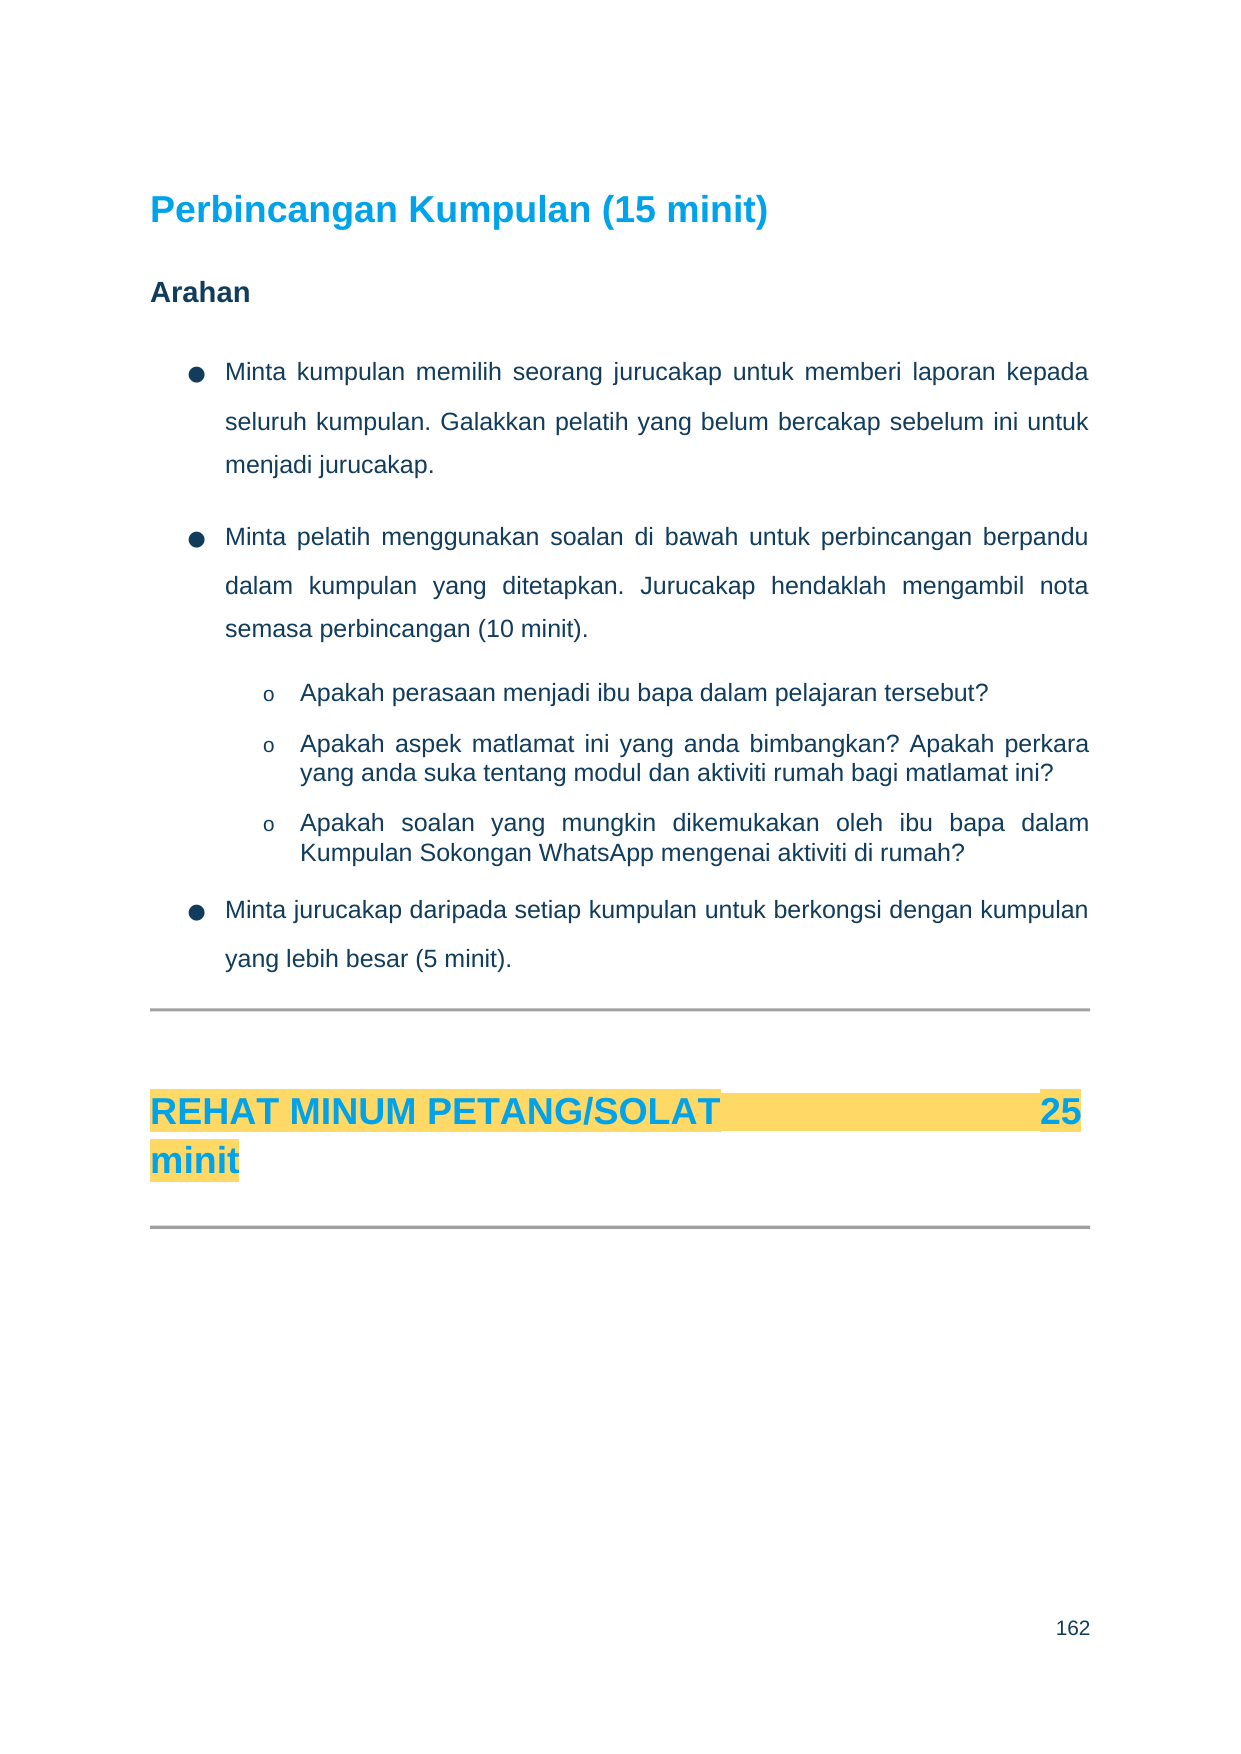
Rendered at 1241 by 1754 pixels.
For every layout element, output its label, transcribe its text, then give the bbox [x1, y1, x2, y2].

list Minta pelatih menggunakan soalan di bawah untuk perbincangan berpandu dalam kumpulan yang ditetapkan. Jurucakap hendaklah mengambil nota semasa perbincangan (10 minit). [187, 514, 1090, 643]
list Minta jurucakap daripada setiap kumpulan untuk berkongsi dengan kumpulan yang lebih besar (5 minit). [187, 887, 1090, 973]
list Apakah aspek matlamat ini yang anda bimbangkan? Apakah perkara yang anda suka tentang modul dan aktiviti rumah bagi matlamat ini? [262, 729, 1090, 787]
subtitle Perbincangan Kumpulan (15 minit) [150, 187, 1090, 231]
list Apakah soalan yang mungkin dikemukakan oleh ibu bapa dalam Kumpulan Sokongan WhatsApp mengenai aktiviti di rumah? [262, 808, 1090, 866]
list Apakah perasaan menjadi ibu bapa dalam pelajaran tersebut? [262, 678, 1090, 708]
subtitle Arahan [150, 274, 1090, 308]
subtitle REHAT MINUM PETANG/SOLAT 25 minit [150, 1089, 1090, 1182]
list Minta kumpulan memilih seorang jurucakap untuk memberi laporan kepada seluruh kumpulan. Galakkan pelatih yang belum bercakap sebelum ini untuk menjadi jurucakap. [187, 350, 1090, 479]
